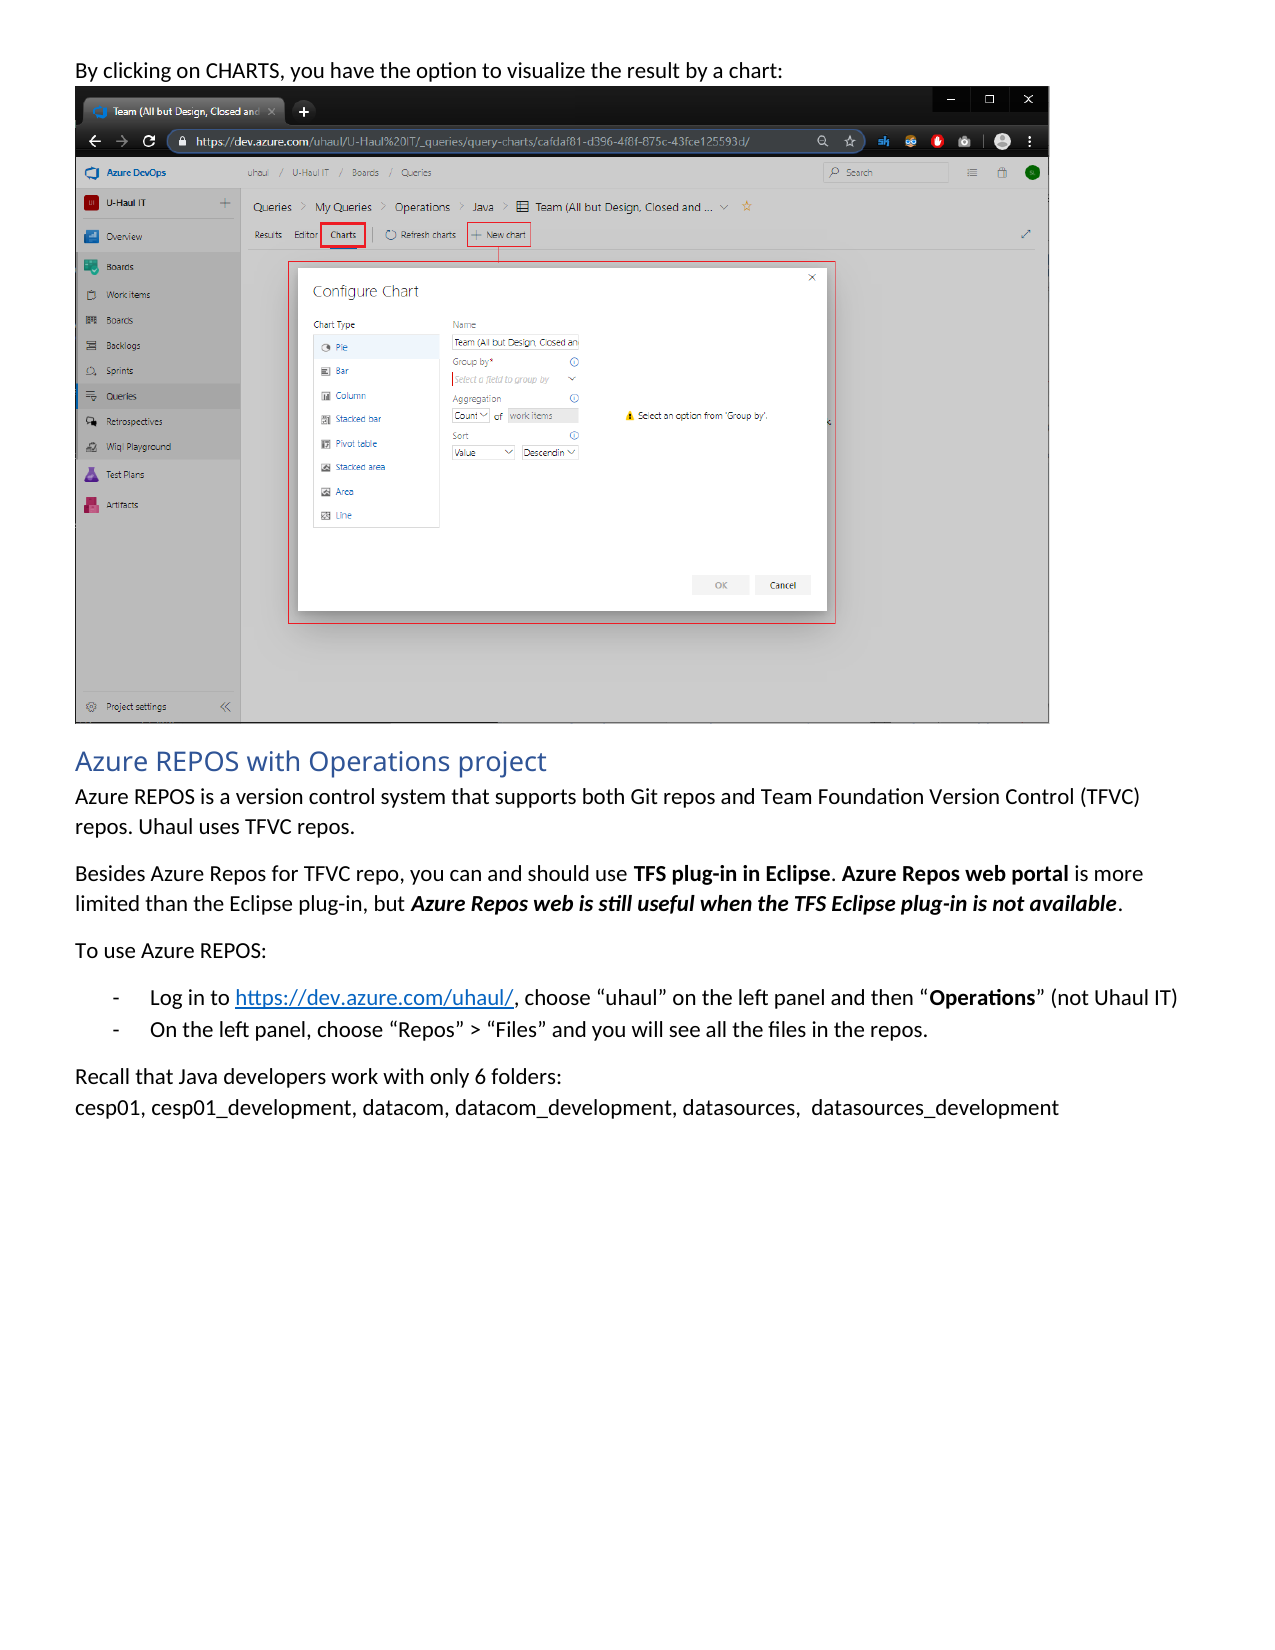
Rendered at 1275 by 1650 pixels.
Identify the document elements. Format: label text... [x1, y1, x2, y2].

text Azure REPOS is a version control system that supports both Git repos and Team Foundation Version Control (TFVC) repos. Uhaul uses TFVC repos. [75, 782, 1200, 841]
subtitle Azure REPOS with Operations project [75, 742, 1200, 779]
text Recall that Java developers work with only 6 folders: cesp01, cesp01_development, datacom, datacom_development, datasources, datasources_development [75, 1062, 1200, 1121]
text To use Azure REPOS: [75, 936, 1200, 964]
list On the left panel, choose “Repos” > “Files” and you will see all the files in the repos. [112, 1016, 1200, 1043]
text Besides Azure Repos for TFVC repo, you can and should use TFS plug-in in Eclipse. Azure Repos web portal is more limited than the Eclipse plug-in, but Azure Repos web is still useful when the TFS Eclipse plug-in is not available. [75, 859, 1200, 918]
list Log in to https://dev.azure.com/uhaul/, choose “uhaul” on the left panel and then “Operations” (not Uhaul IT) [112, 983, 1200, 1011]
picture [75, 86, 1050, 724]
